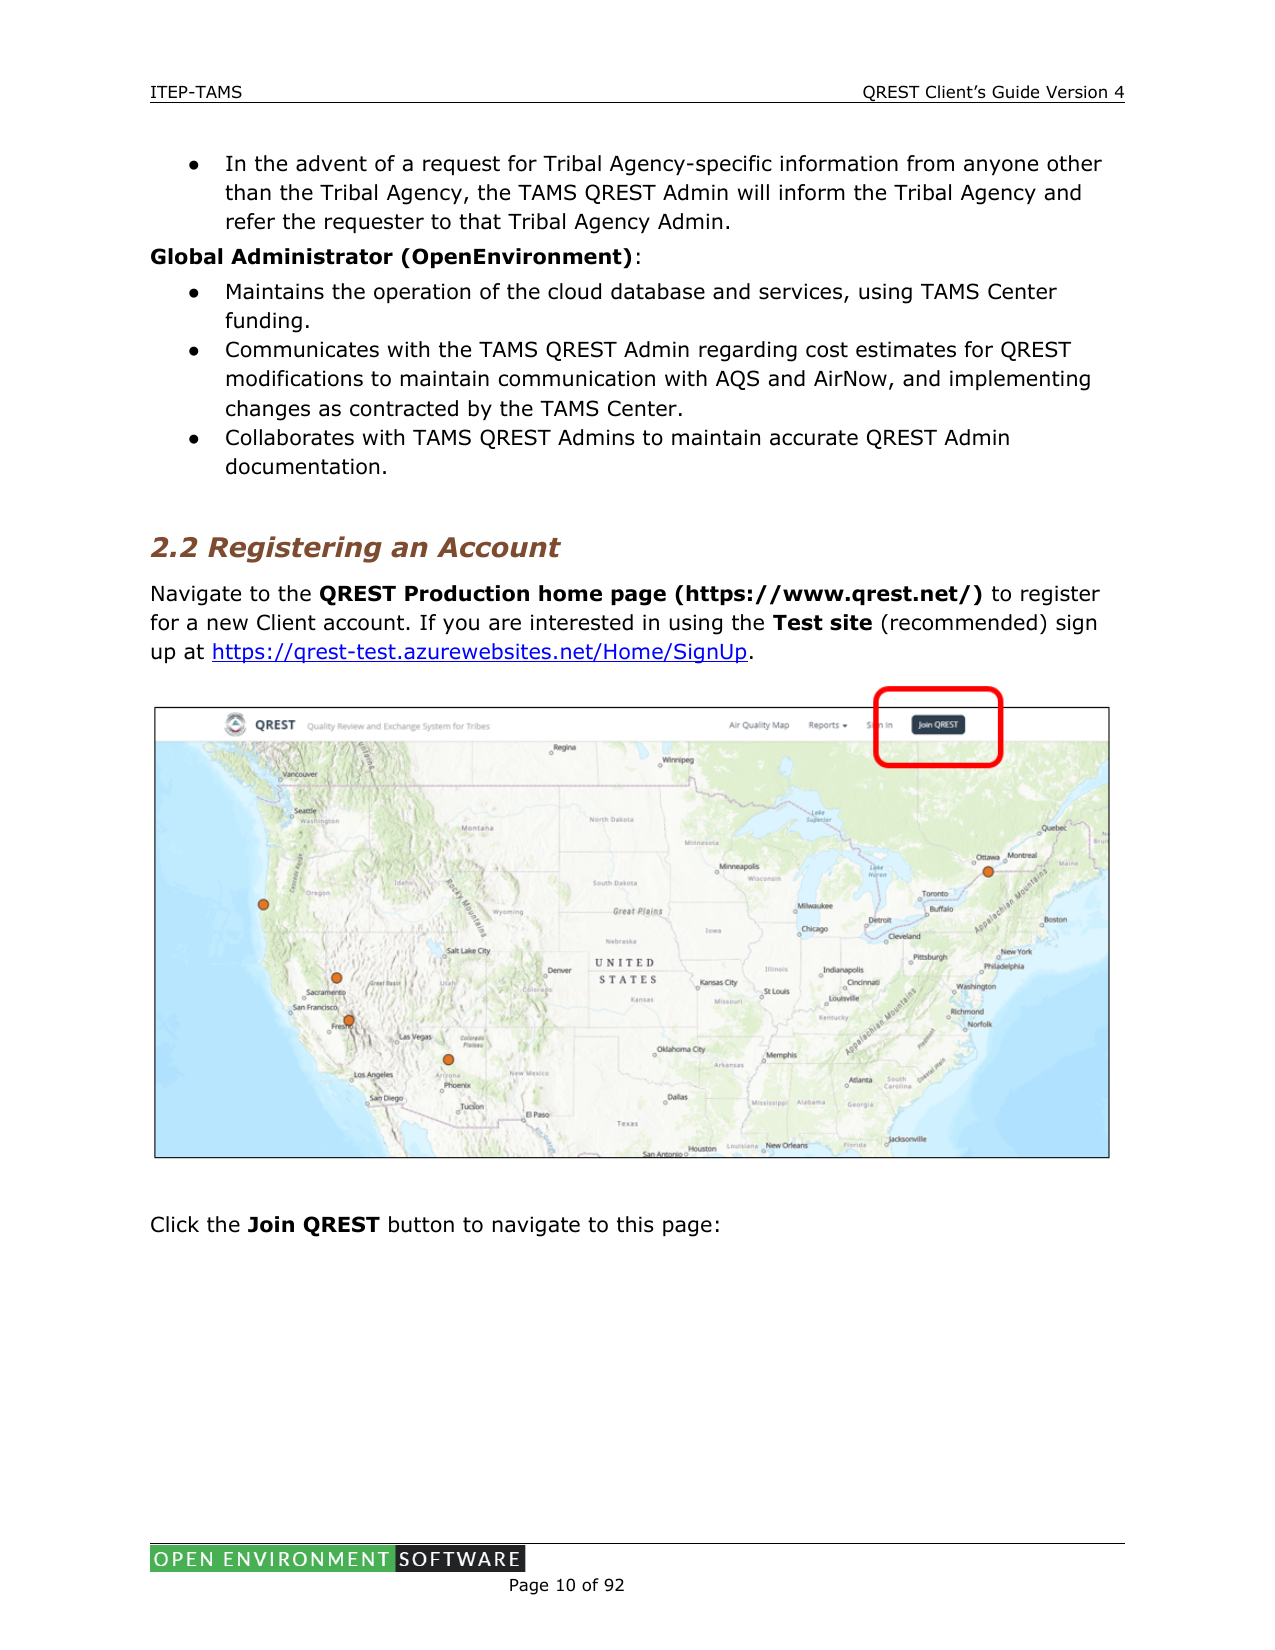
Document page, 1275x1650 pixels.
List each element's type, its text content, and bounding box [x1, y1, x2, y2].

list In the advent of a request for Tribal Agency-specific information from anyone other than the Tribal Agency, the TAMS QREST Admin will inform the Tribal Agency and refer the requester to that Tribal Agency Admin. [187, 150, 1125, 233]
list Communicates with the TAMS QREST Admin regarding cost estimates for QREST modifications to maintain communication with AQS and AirNow, and implementing changes as contracted by the TAMS Center. [187, 337, 1125, 420]
picture [150, 1545, 526, 1572]
picture [150, 673, 1125, 1167]
text Global Administrator (OpenEnvironment): [150, 243, 1125, 269]
text Navigate to the QREST Production home page (https://www.qrest.net/) to register for a new Client account. If you are interested in using the Test site (recommended) sign up at https://qrest-test.azurewebsites.net/Home/SignUp. [150, 580, 1125, 664]
text Click the Join QREST button to navigate to this page: [150, 1212, 1125, 1237]
list Maintains the operation of the cloud database and services, using TAMS Center funding. [187, 279, 1125, 333]
subtitle 2.2 Registering an Account [150, 530, 1125, 563]
list Collaborates with TAMS QREST Admins to maintain accurate QREST Admin documentation. [187, 424, 1125, 478]
